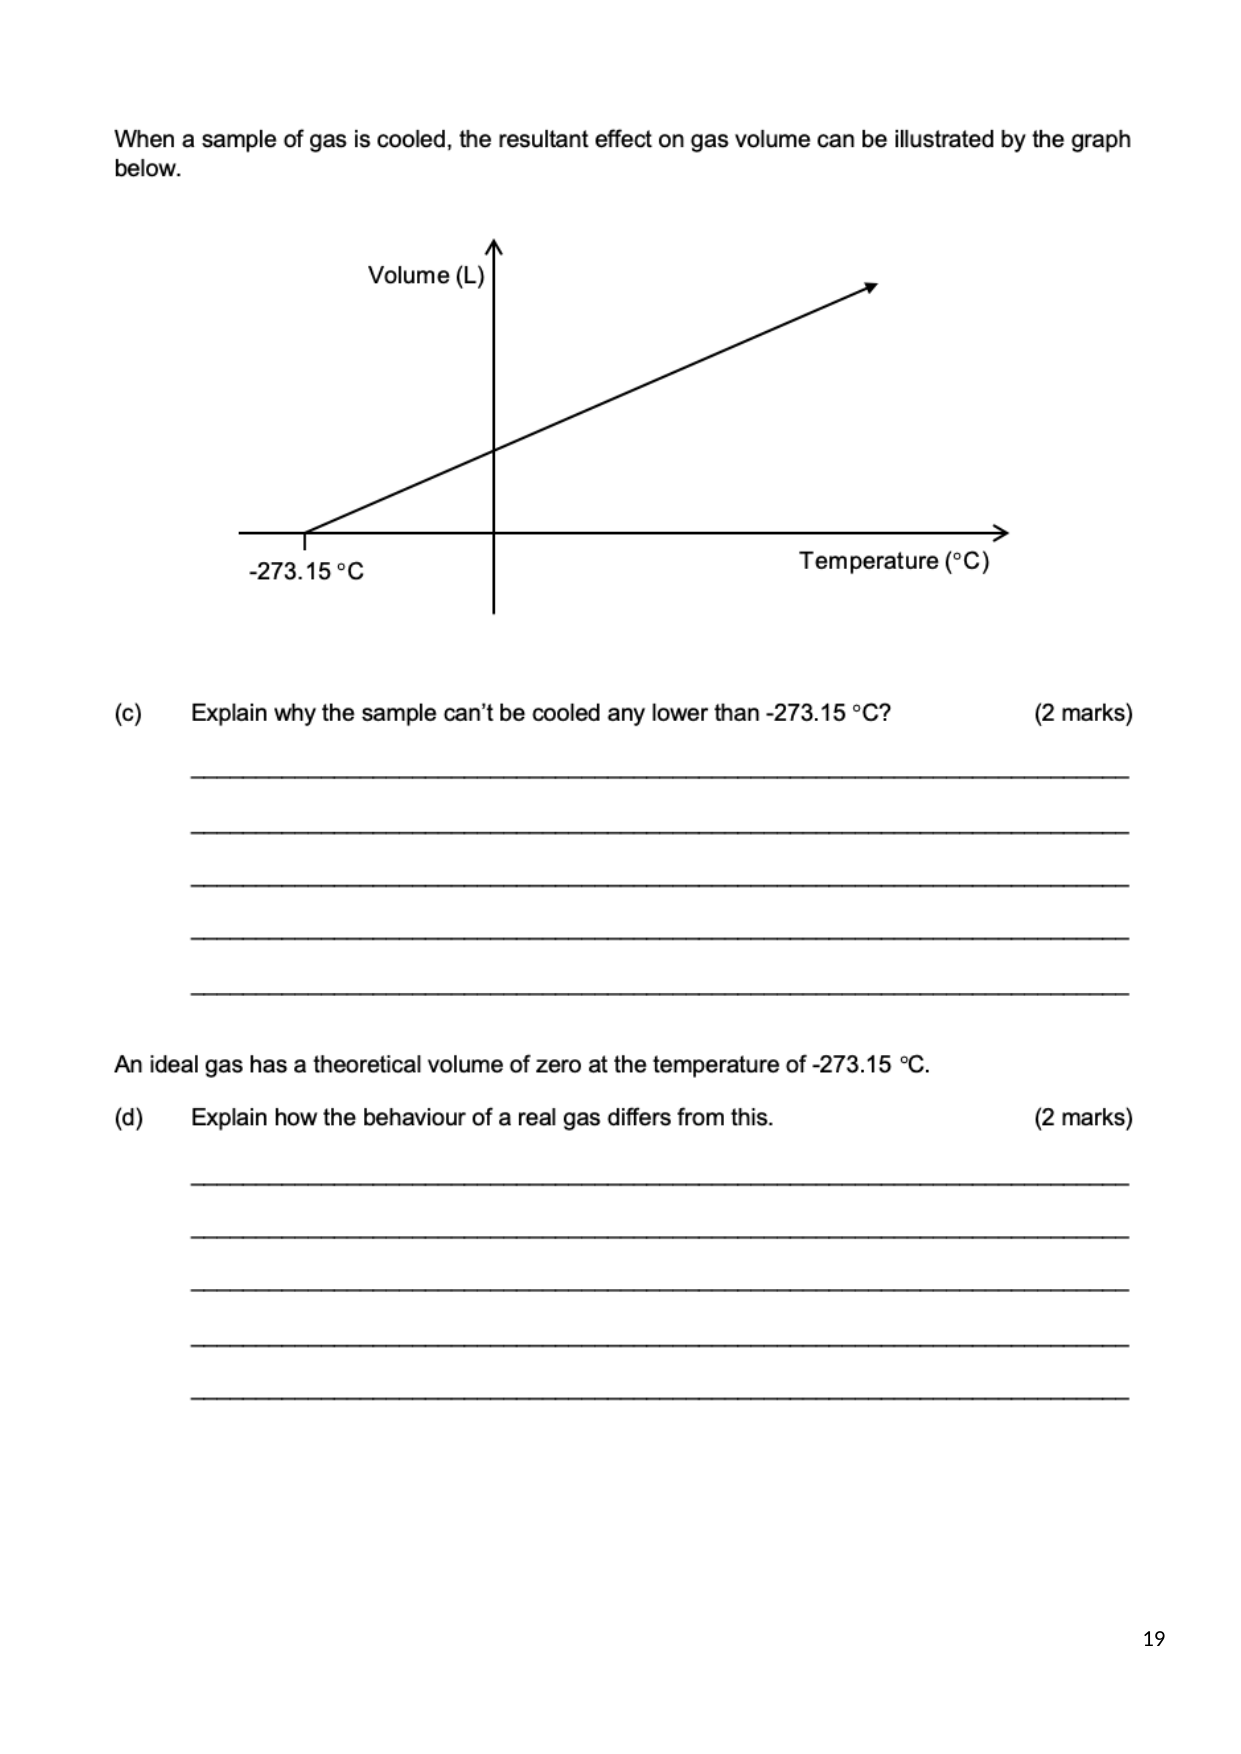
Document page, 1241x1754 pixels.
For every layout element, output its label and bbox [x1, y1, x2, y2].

picture [75, 105, 1164, 1448]
